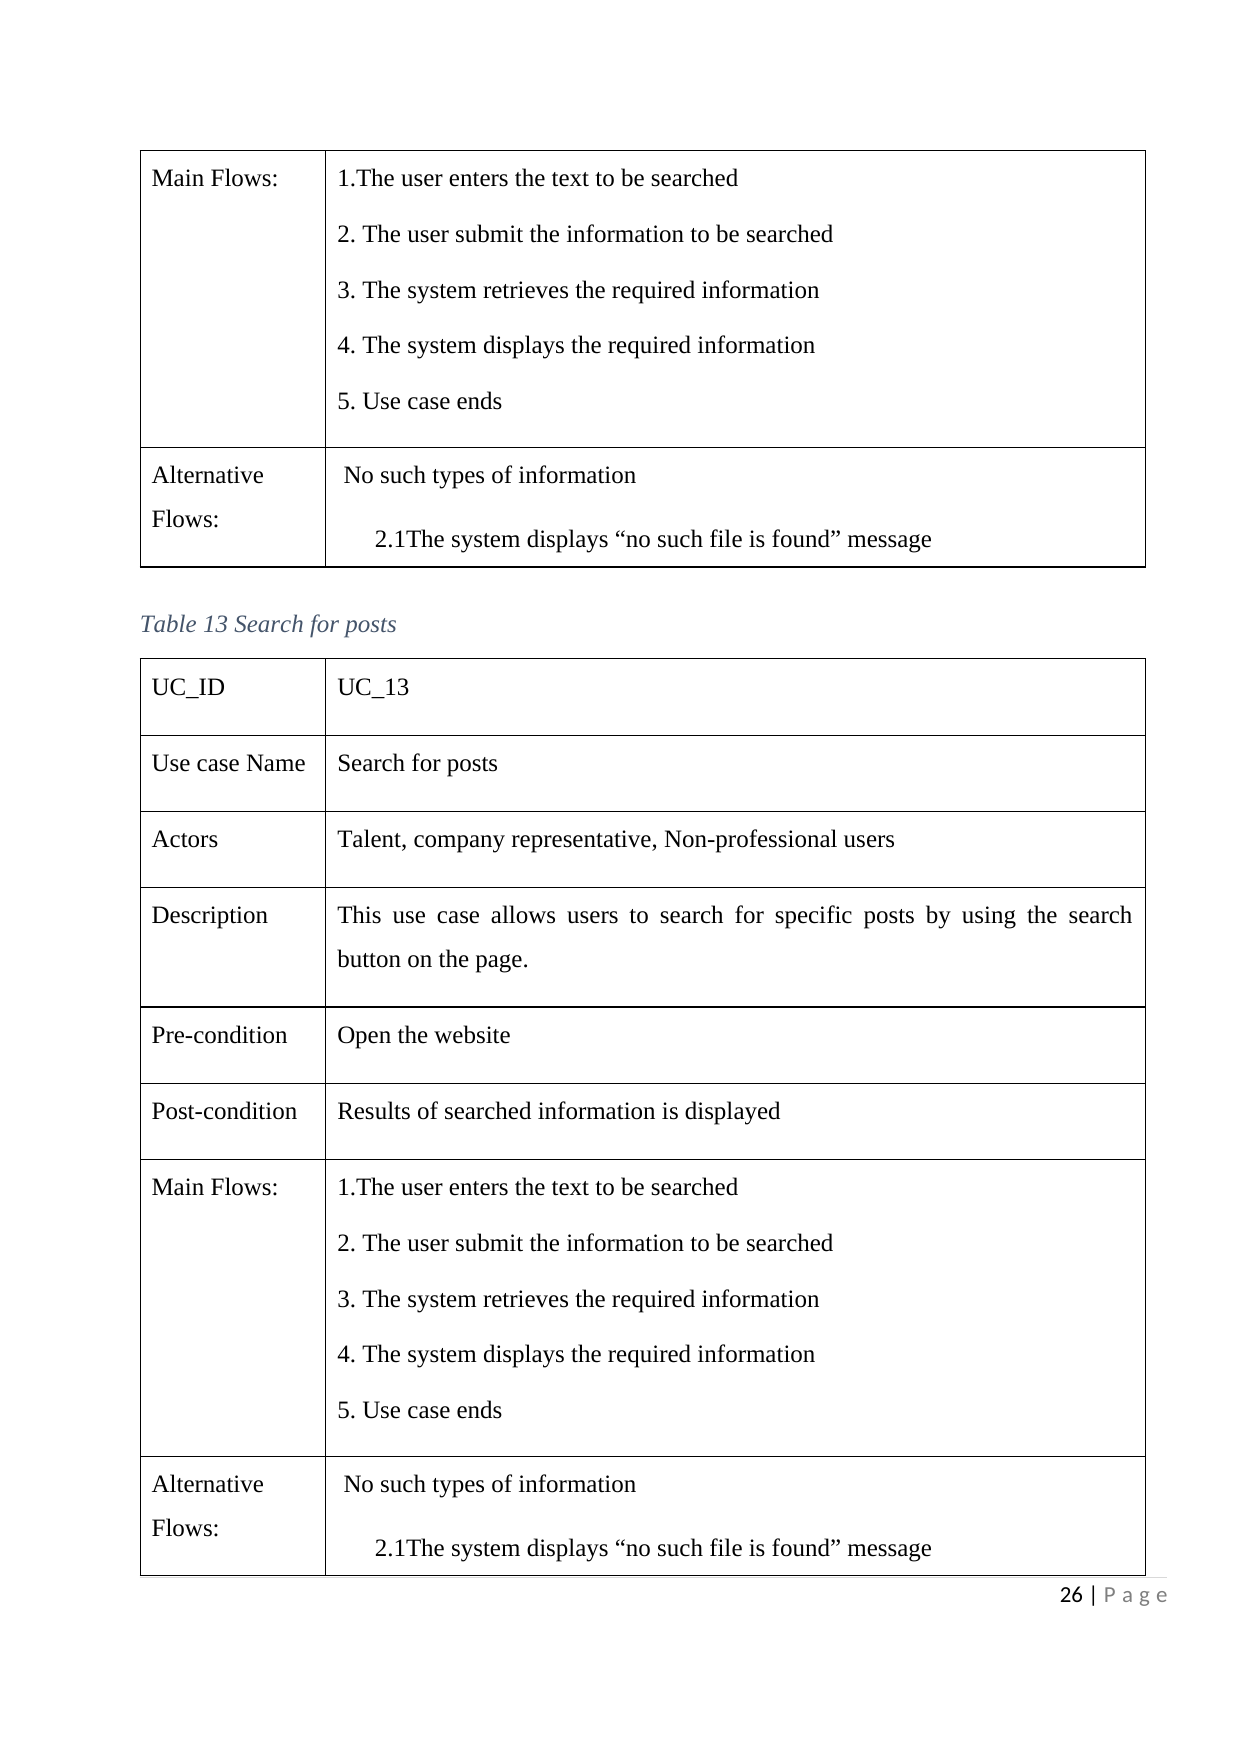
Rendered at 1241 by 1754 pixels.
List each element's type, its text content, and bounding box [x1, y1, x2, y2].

table_cell Open the website [326, 1008, 1145, 1083]
table_cell Main Flows: [141, 1160, 325, 1456]
table_cell Alternative Flows: [141, 1457, 325, 1575]
table_cell Alternative Flows: [141, 448, 325, 566]
table_cell Post-condition [141, 1084, 325, 1159]
table_cell Actors [141, 812, 325, 887]
table_header UC_13 [326, 659, 1145, 734]
table_cell Use case Name [141, 736, 325, 811]
table_cell No such types of information The system displays “no such file is found” message [326, 448, 1145, 566]
table_cell Search for posts [326, 736, 1145, 811]
table_header UC_ID [141, 659, 325, 734]
table_cell Talent, company representative, Non-professional users [326, 812, 1145, 887]
table_cell 1.The user enters the text to be searched 2. The user submit the information to be searched 3. The system retrieves the required information 4. The system displays the required information 5. Use case ends [326, 1160, 1145, 1456]
text Table 13 Search for posts [139, 609, 1167, 637]
table_cell 1.The user enters the text to be searched 2. The user submit the information to be searched 3. The system retrieves the required information 4. The system displays the required information 5. Use case ends [326, 151, 1145, 447]
table_cell Results of searched information is displayed [326, 1084, 1145, 1159]
table_cell This use case allows users to search for specific posts by using the search button on the page. [326, 888, 1145, 1006]
table_cell Pre-condition [141, 1008, 325, 1083]
table_cell No such types of information The system displays “no such file is found” message [326, 1457, 1145, 1575]
table_cell Description [141, 888, 325, 1006]
table_cell Main Flows: [141, 151, 325, 447]
